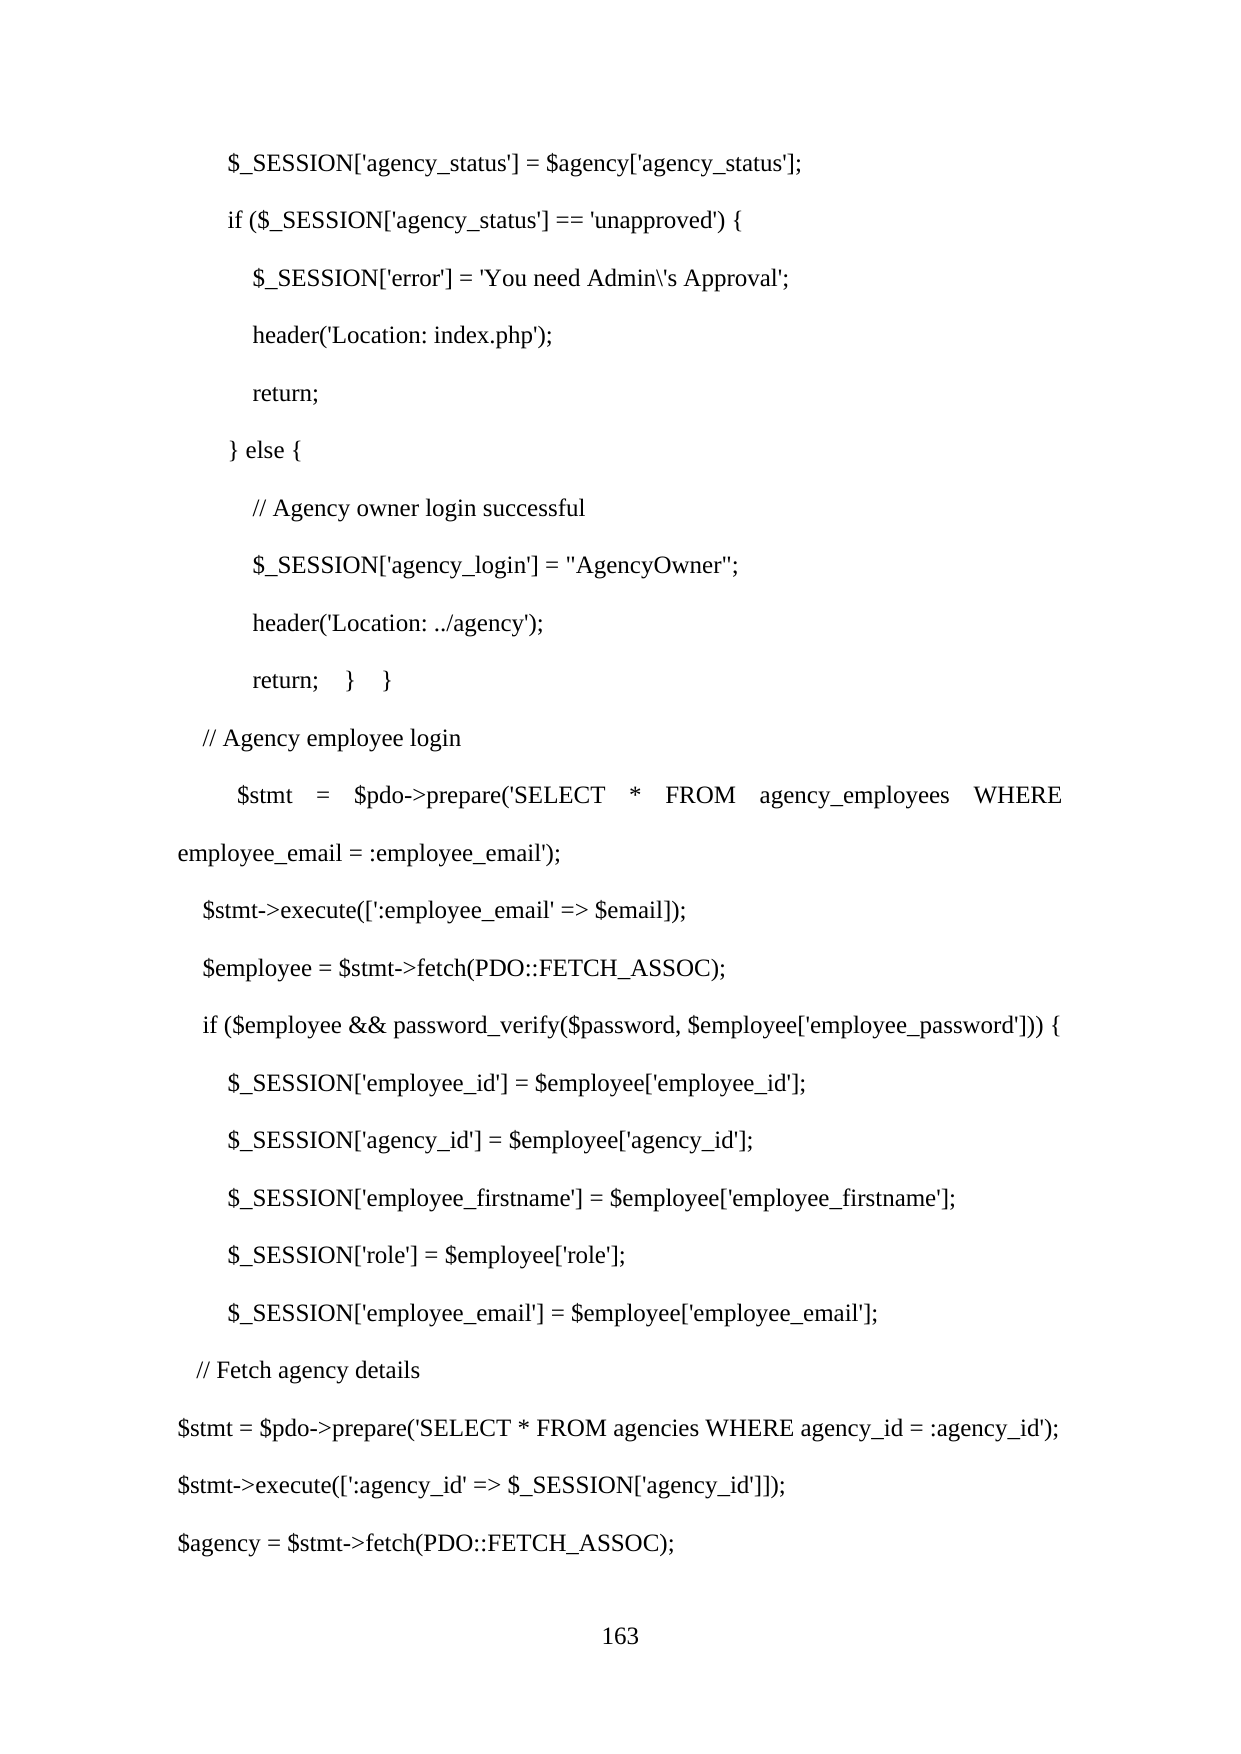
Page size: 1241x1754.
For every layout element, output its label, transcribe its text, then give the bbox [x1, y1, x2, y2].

text return; } } [177, 665, 1063, 694]
text // Agency owner login successful [177, 493, 1063, 521]
text return; [177, 378, 1063, 406]
text // Agency employee login [177, 723, 1063, 751]
text $_SESSION['error'] = 'You need Admin\'s Approval'; [177, 263, 1063, 291]
text // Fetch agency details [177, 1355, 1063, 1384]
text if ($employee && password_verify($password, $employee['employee_password'])) { [177, 1010, 1063, 1039]
text } else { [177, 435, 1063, 464]
text $stmt->execute([':agency_id' => $_SESSION['agency_id']]); [177, 1470, 1063, 1499]
text $employee = $stmt->fetch(PDO::FETCH_ASSOC); [177, 953, 1063, 981]
text header('Location: index.php'); [177, 320, 1063, 349]
text $_SESSION['agency_login'] = "AgencyOwner"; [177, 550, 1063, 579]
text if ($_SESSION['agency_status'] == 'unapproved') { [177, 205, 1063, 234]
text $agency = $stmt->fetch(PDO::FETCH_ASSOC); [177, 1528, 1063, 1556]
text $_SESSION['employee_firstname'] = $employee['employee_firstname']; [177, 1183, 1063, 1211]
text $_SESSION['employee_email'] = $employee['employee_email']; [177, 1298, 1063, 1326]
text $_SESSION['agency_status'] = $agency['agency_status']; [177, 148, 1063, 176]
text header('Location: ../agency'); [177, 608, 1063, 636]
text $stmt = $pdo->prepare('SELECT * FROM agencies WHERE agency_id = :agency_id'); [177, 1413, 1063, 1441]
text $stmt = $pdo->prepare('SELECT * FROM agency_employees WHERE employee_email = :employee_email'); [177, 780, 1063, 866]
text $_SESSION['employee_id'] = $employee['employee_id']; [177, 1068, 1063, 1096]
text $stmt->execute([':employee_email' => $email]); [177, 895, 1063, 924]
text $_SESSION['role'] = $employee['role']; [177, 1240, 1063, 1269]
text $_SESSION['agency_id'] = $employee['agency_id']; [177, 1125, 1063, 1154]
